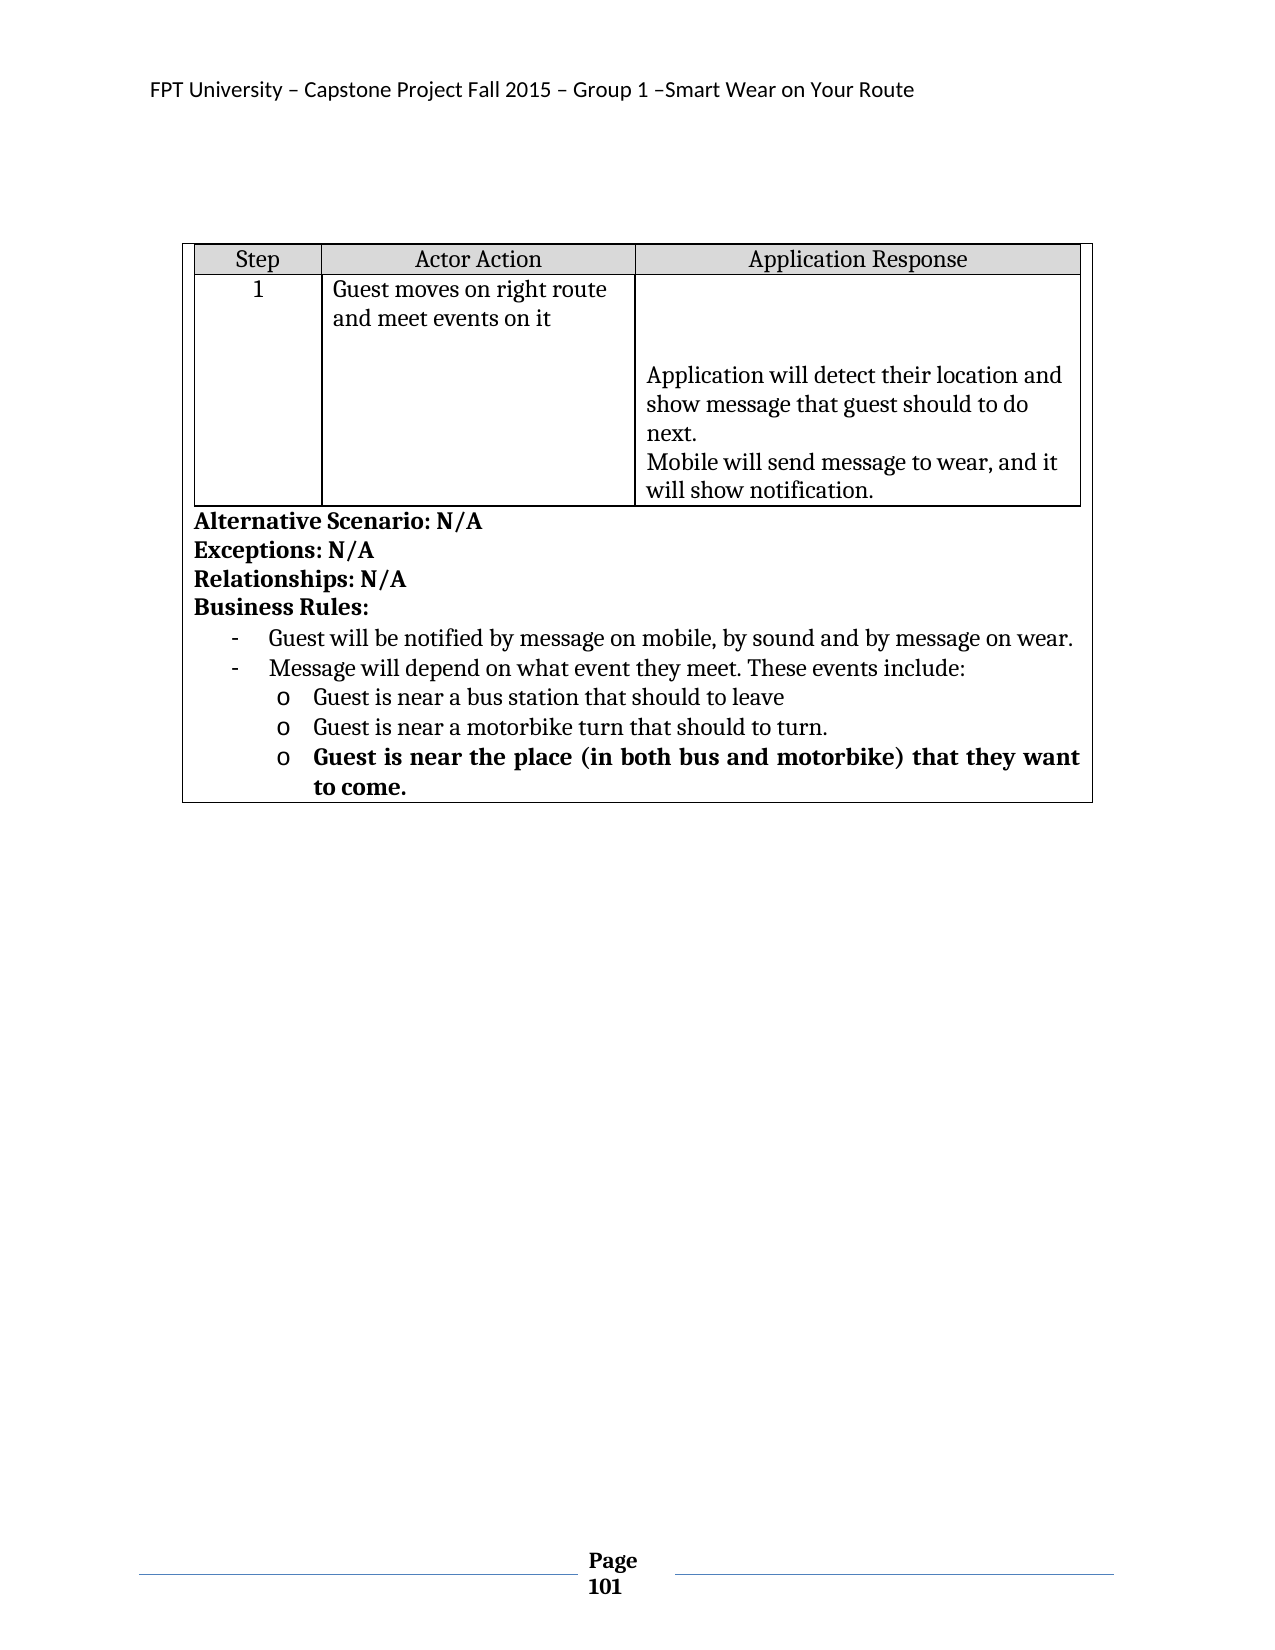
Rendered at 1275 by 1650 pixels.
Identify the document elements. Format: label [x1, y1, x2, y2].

table_cell [183, 244, 1092, 802]
